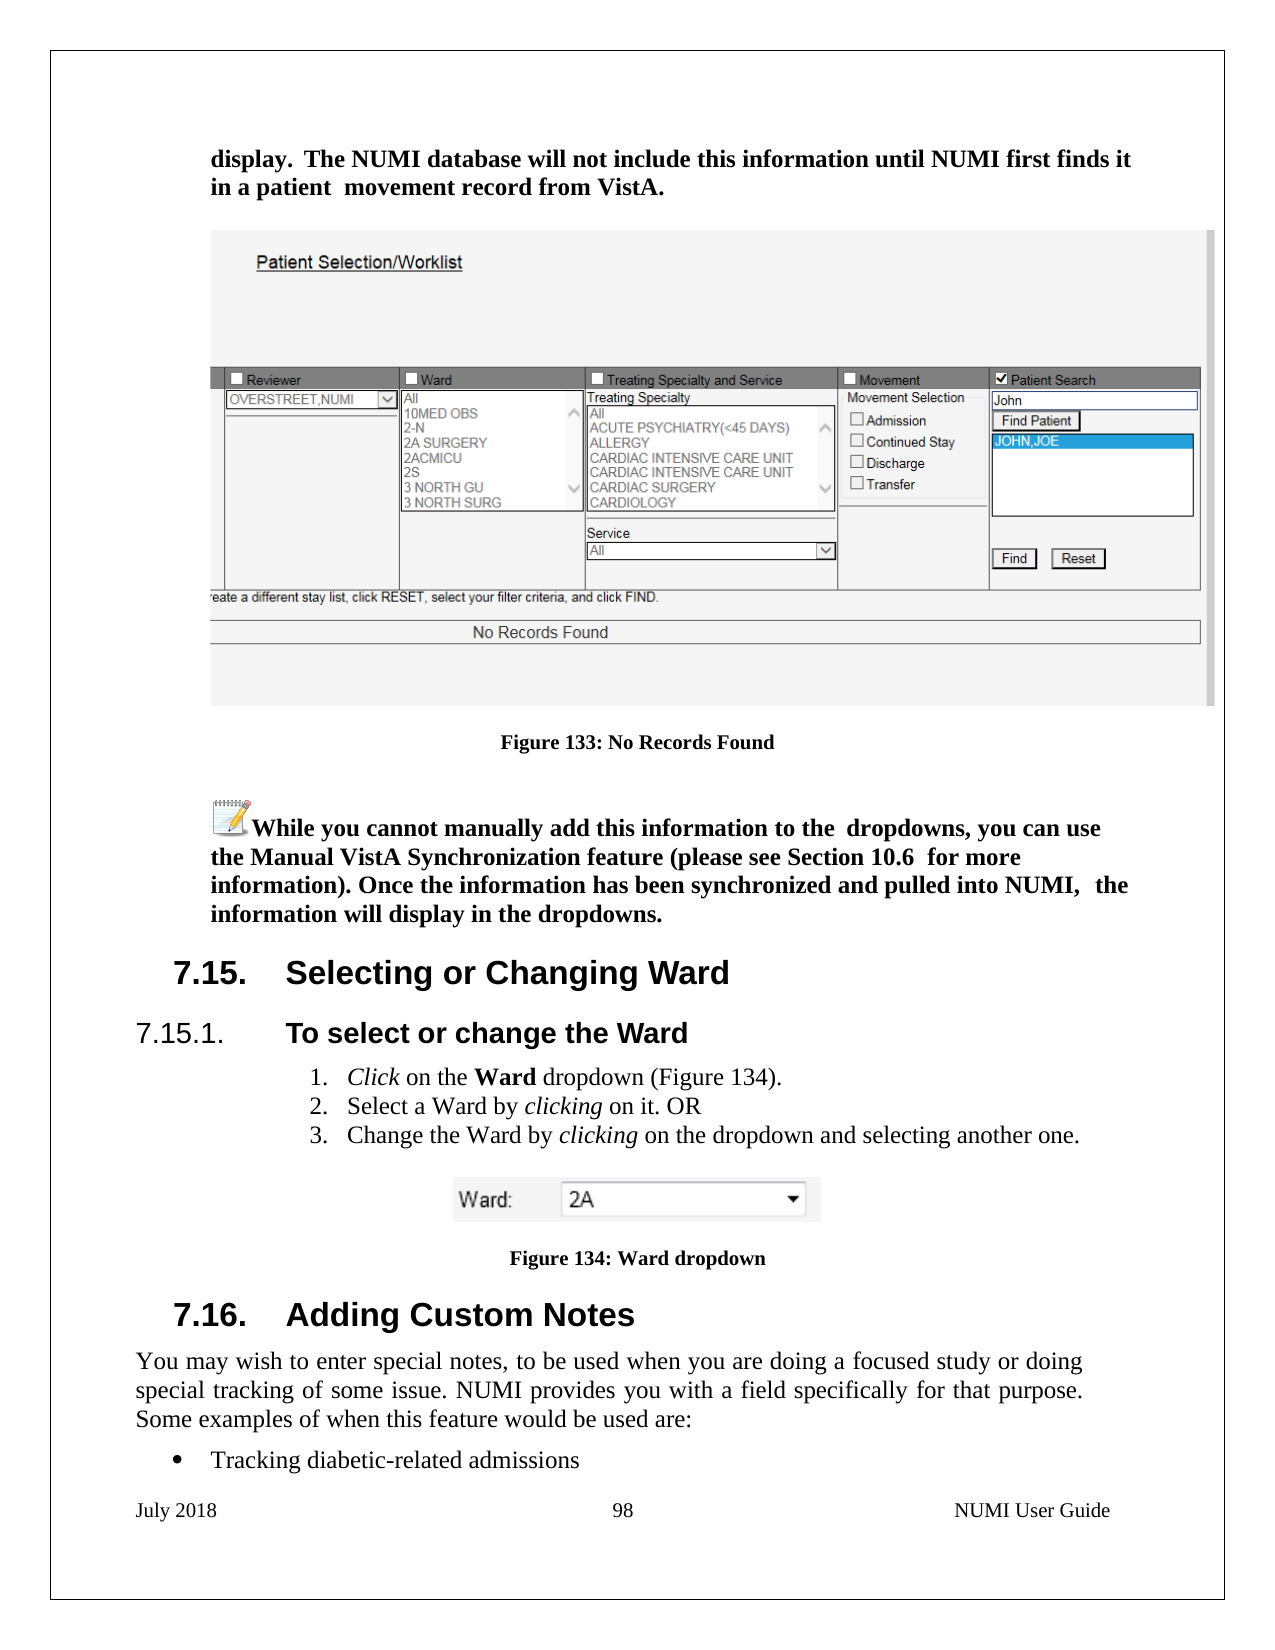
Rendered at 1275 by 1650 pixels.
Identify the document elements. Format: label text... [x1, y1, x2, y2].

text You may wish to enter special notes, to be used when you are doing a focused study or doing special tracking of some issue. NUMI provides you with a field specifically for that purpose. Some examples of when this feature would be used are: [135, 1346, 1083, 1433]
subtitle To select or change the Ward [135, 1016, 1139, 1050]
text While you cannot manually add this information to the dropdowns, you can use the Manual VistA Synchronization feature (please see Section 10.6 for more information). Once the information has been synchronized and pulled into NUMI, the information will display in the dropdowns. [210, 796, 1139, 928]
text Figure 134: Ward dropdown [135, 1246, 1139, 1270]
list Click on the Ward dropdown (Figure 134). [309, 1062, 1139, 1091]
subtitle Adding Custom Notes [173, 1295, 1139, 1334]
picture [210, 795, 252, 837]
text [210, 144, 1139, 201]
list Tracking diabetic-related admissions [173, 1445, 1139, 1474]
picture [210, 230, 1215, 706]
subtitle Selecting or Changing Ward [173, 953, 1139, 991]
text Figure : No Records Found [135, 730, 1139, 754]
list Change the Ward by clicking on the dropdown and selecting another one. [309, 1120, 1139, 1148]
picture [453, 1177, 821, 1222]
list Select a Ward by clicking on it. OR [309, 1091, 1139, 1120]
